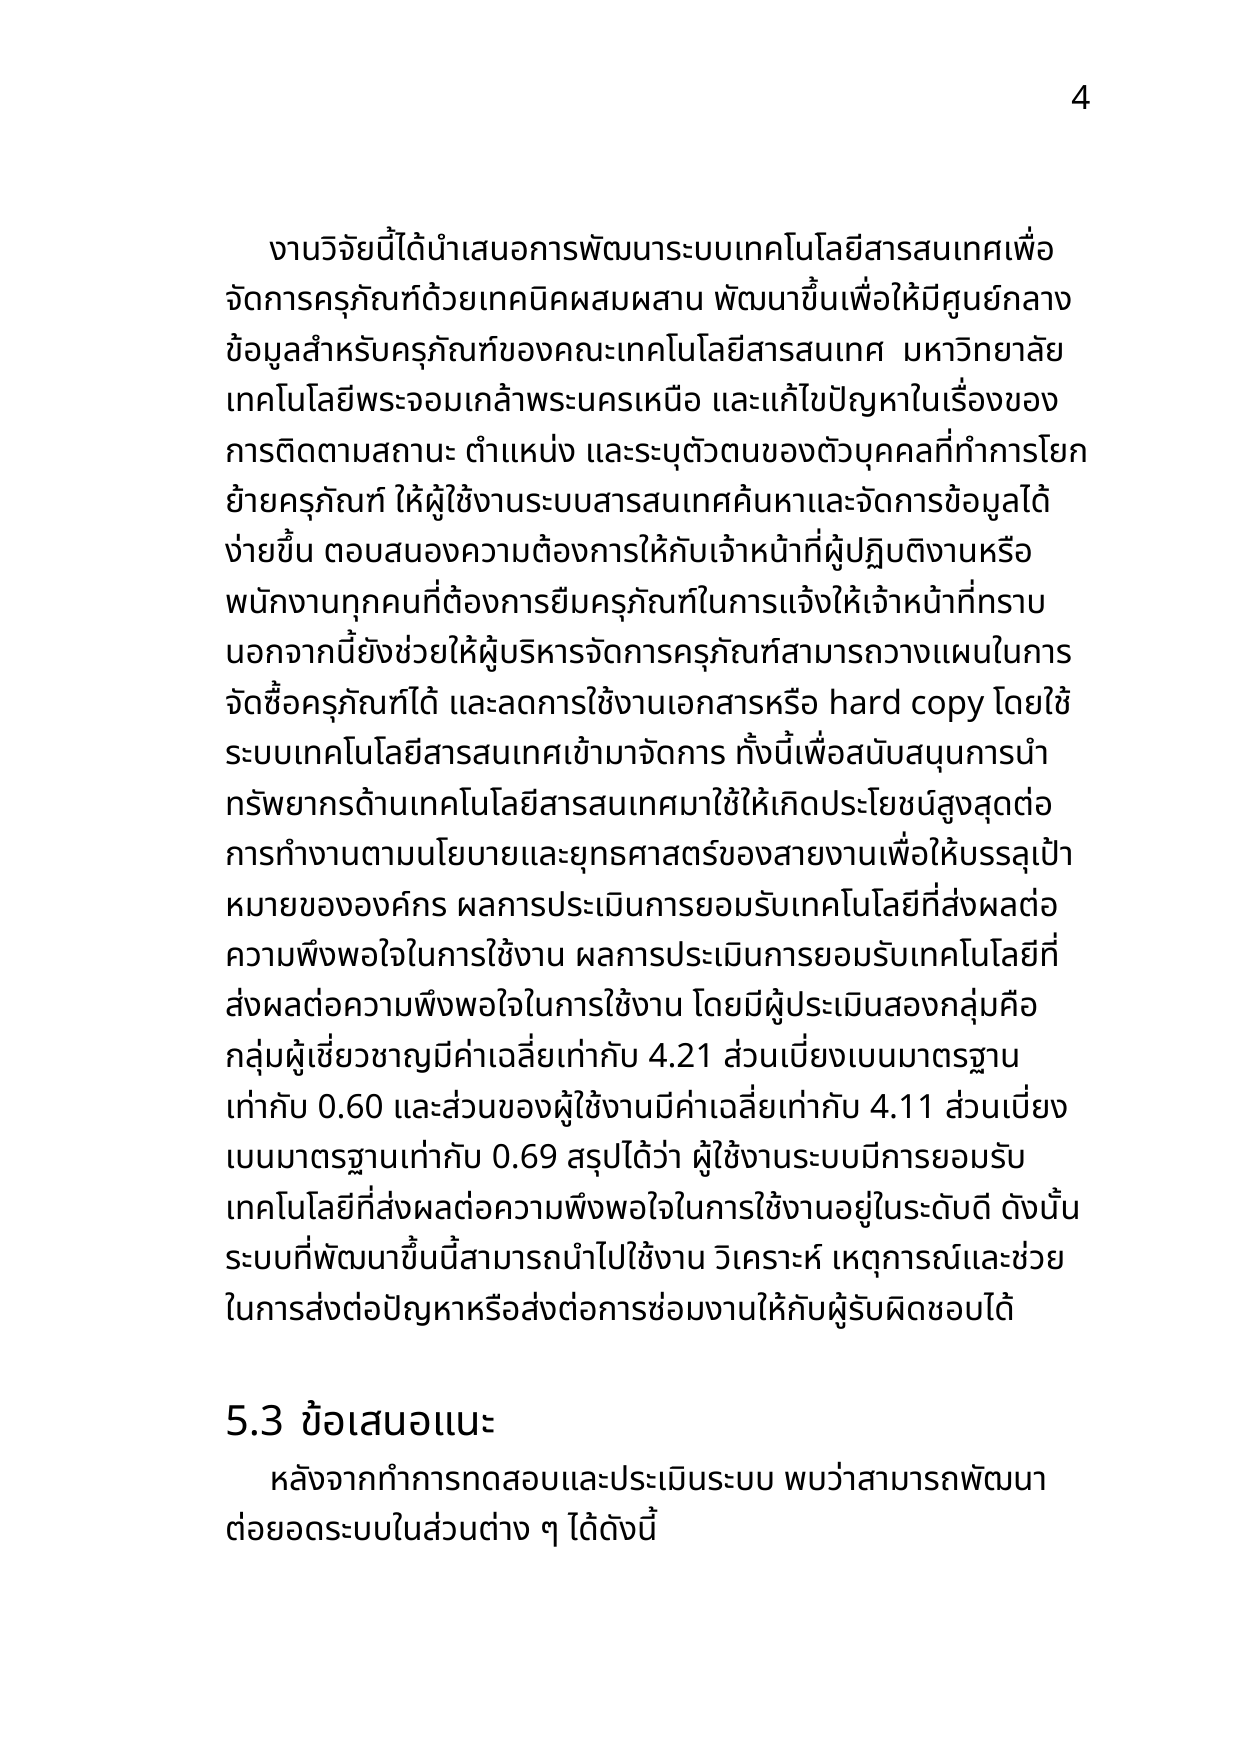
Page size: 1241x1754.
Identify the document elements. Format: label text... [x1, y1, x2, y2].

text หลังจากทำการทดสอบและประเมินระบบ พบว่าสามารถพัฒนาต่อยอดระบบในส่วนต่าง ๆ ได้ดังนี้ [225, 1454, 1090, 1555]
text งานวิจัยนี้ได้นำเสนอการพัฒนาระบบเทคโนโลยีสารสนเทศเพื่อจัดการครุภัณฑ์ด้วยเทคนิคผสมผสาน พัฒนาขึ้นเพื่อให้มีศูนย์กลางข้อมูลสำหรับครุภัณฑ์ของคณะเทคโนโลยีสารสนเทศ มหาวิทยาลัยเทคโนโลยีพระจอมเกล้าพระนครเหนือ และแก้ไขปัญหาในเรื่องของการติดตามสถานะ ตำแหน่ง และระบุตัวตนของตัวบุคคลที่ทำการโยกย้ายครุภัณฑ์ ให้ผู้ใช้งานระบบสารสนเทศค้นหาและจัดการข้อมูลได้ง่ายขึ้น ตอบสนองความต้องการให้กับเจ้าหน้าที่ผู้ปฏิบติงานหรือพนักงานทุกคนที่ต้องการยืมครุภัณฑ์ในการแจ้งให้เจ้าหน้าที่ทราบ นอกจากนี้ยังช่วยให้ผู้บริหารจัดการครุภัณฑ์สามารถวางแผนในการจัดซื้อครุภัณฑ์ได้ และลดการใช้งานเอกสารหรือ hard copy โดยใช้ระบบเทคโนโลยีสารสนเทศเข้ามาจัดการ ทั้งนี้เพื่อสนับสนุนการนำทรัพยากรด้านเทคโนโลยีสารสนเทศมาใช้ให้เกิดประโยชน์สูงสุดต่อการทำงานตามนโยบายและยุทธศาสตร์ของสายงานเพื่อให้บรรลุเป้าหมายขององค์กร ผลการประเมินการยอมรับเทคโนโลยีที่ส่งผลต่อความพึงพอใจในการใช้งาน ผลการประเมินการยอมรับเทคโนโลยีที่ส่งผลต่อความพึงพอใจในการใช้งาน โดยมีผู้ประเมินสองกลุ่มคือกลุ่มผู้เชี่ยวชาญมีค่าเฉลี่ยเท่ากับ 4.21 ส่วนเบี่ยงเบนมาตรฐานเท่ากับ 0.60 และส่วนของผู้ใช้งานมีค่าเฉลี่ยเท่ากับ 4.11 ส่วนเบี่ยงเบนมาตรฐานเท่ากับ 0.69 สรุปได้ว่า ผู้ใช้งานระบบมีการยอมรับเทคโนโลยีที่ส่งผลต่อความพึงพอใจในการใช้งานอยู่ในระดับดี ดังนั้นระบบที่พัฒนาขึ้นนี้สามารถนำไปใช้งาน วิเคราะห์ เหตุการณ์และช่วยในการส่งต่อปัญหาหรือส่งต่อการซ่อมงานให้กับผู้รับผิดชอบได้ [225, 225, 1090, 1335]
text 5.3 ข้อเสนอแนะ [225, 1391, 1090, 1454]
